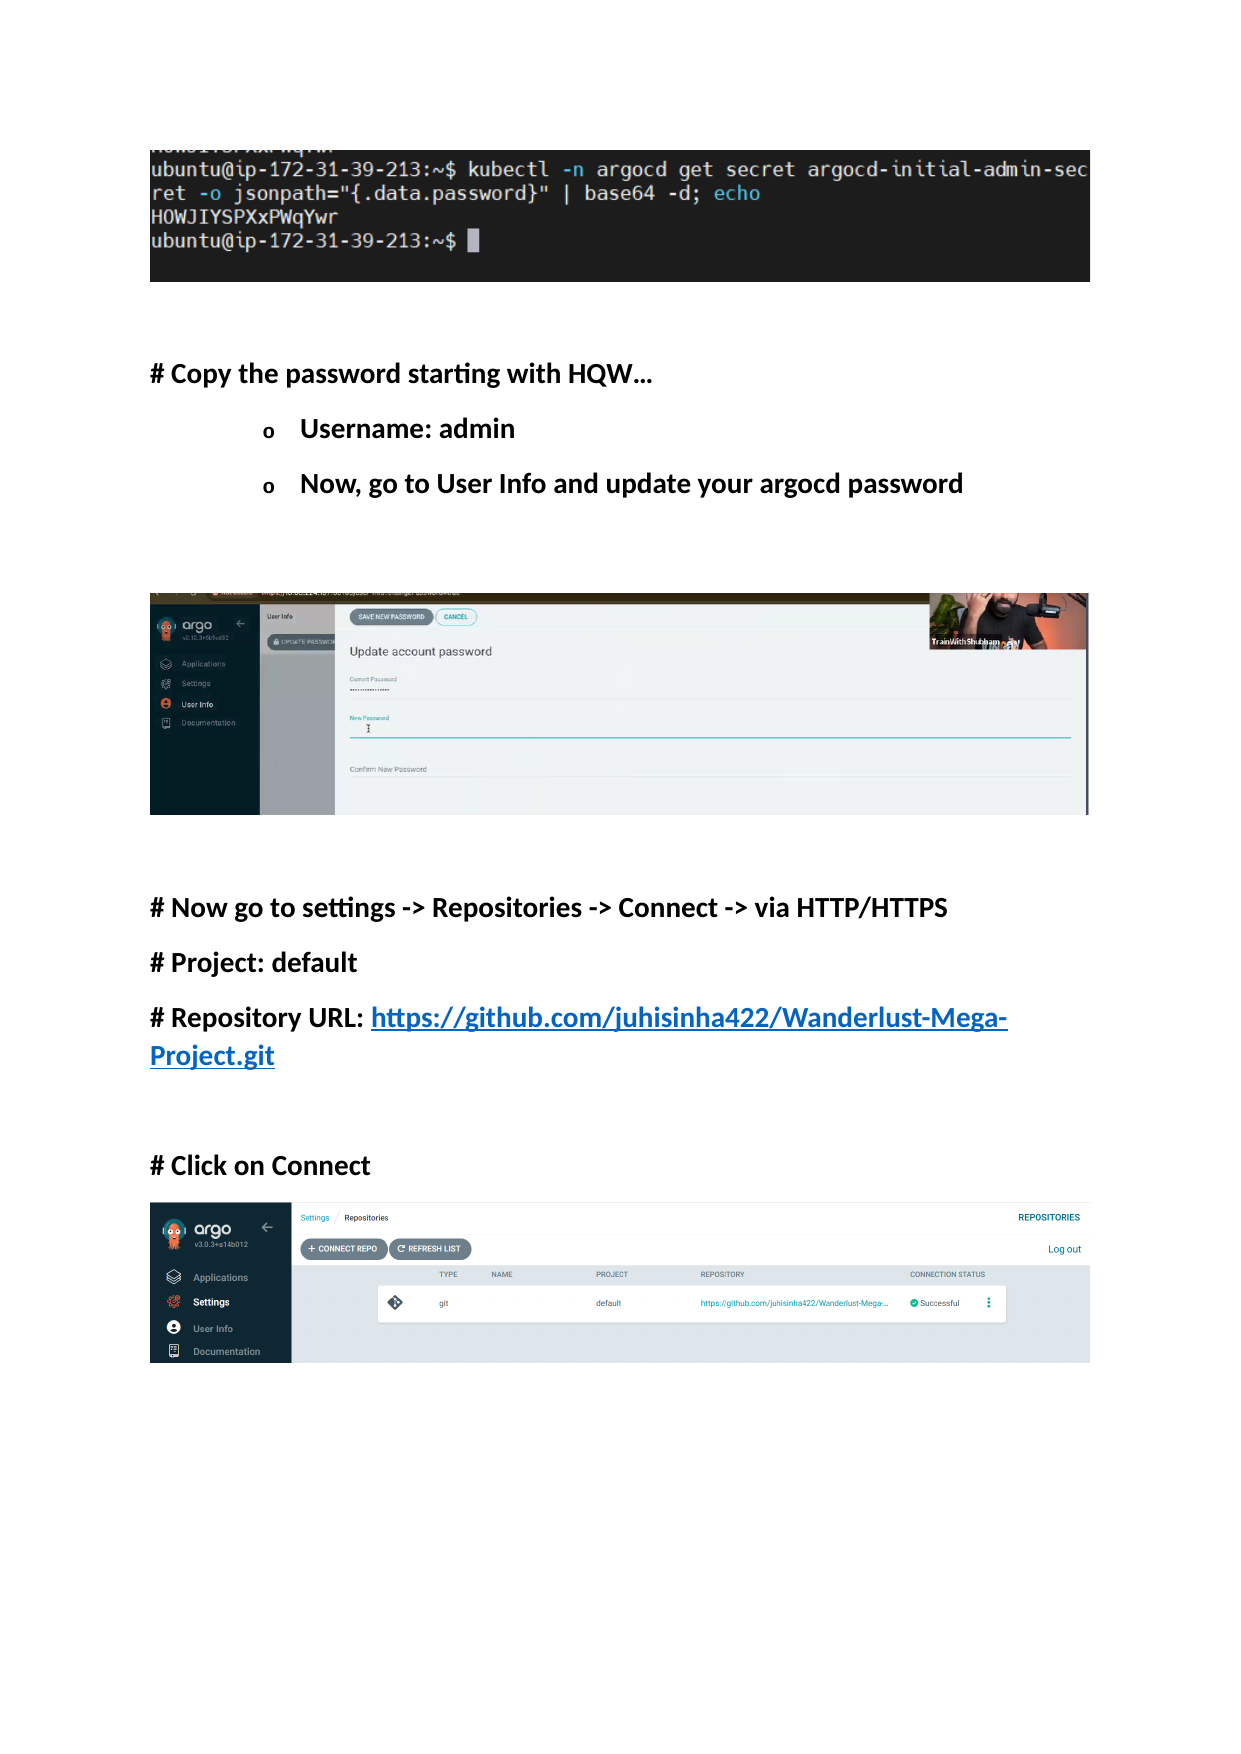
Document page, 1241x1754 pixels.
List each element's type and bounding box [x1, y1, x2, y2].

picture [150, 150, 1091, 282]
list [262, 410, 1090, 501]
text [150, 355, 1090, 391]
picture [150, 1202, 1091, 1363]
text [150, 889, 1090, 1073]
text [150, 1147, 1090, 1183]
picture [150, 575, 1091, 815]
